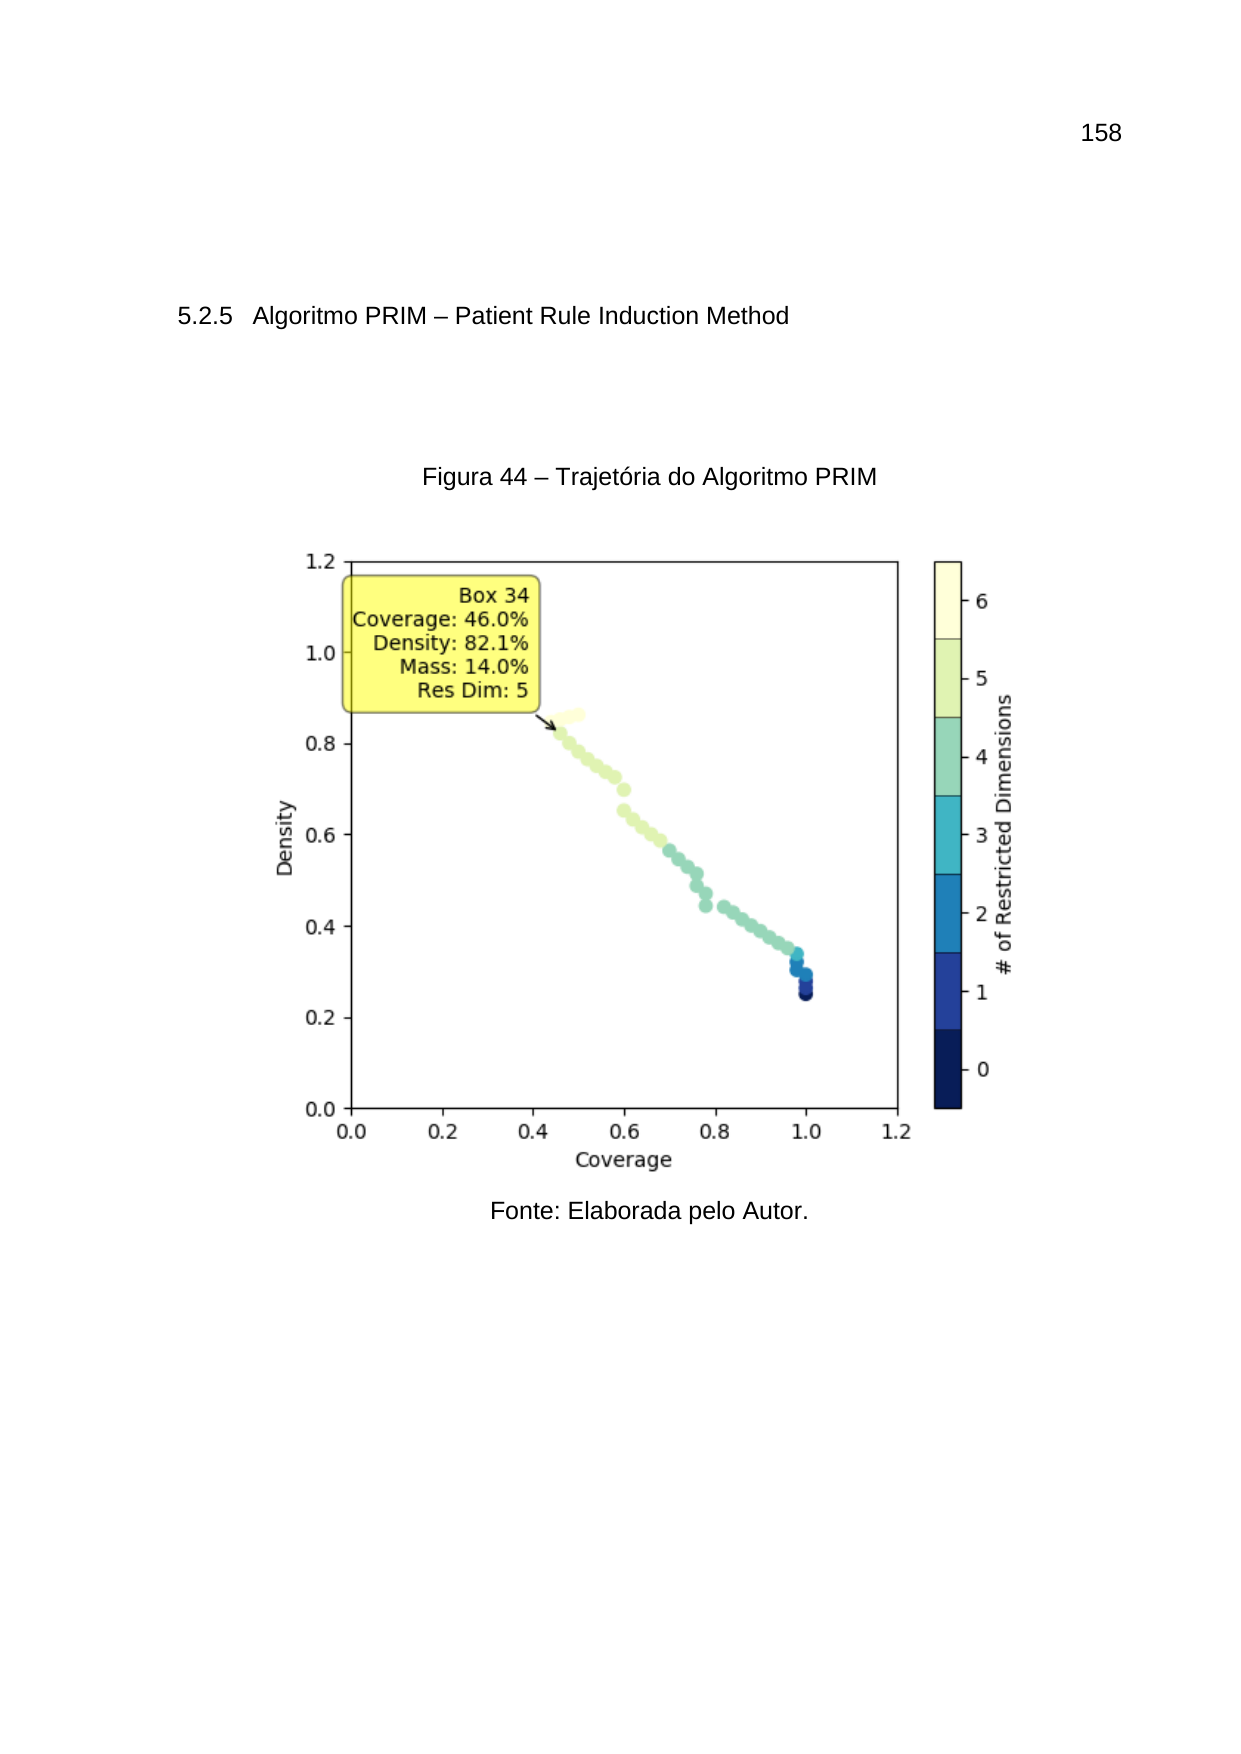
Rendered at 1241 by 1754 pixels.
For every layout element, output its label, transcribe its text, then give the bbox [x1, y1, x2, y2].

subtitle Algoritmo PRIM – Patient Rule Induction Method [177, 301, 1122, 330]
text Fonte: Elaborada pelo Autor. [177, 1196, 1122, 1225]
text Figura 44 – Trajetória do Algoritmo PRIM [177, 462, 1122, 491]
picture [247, 517, 1052, 1182]
